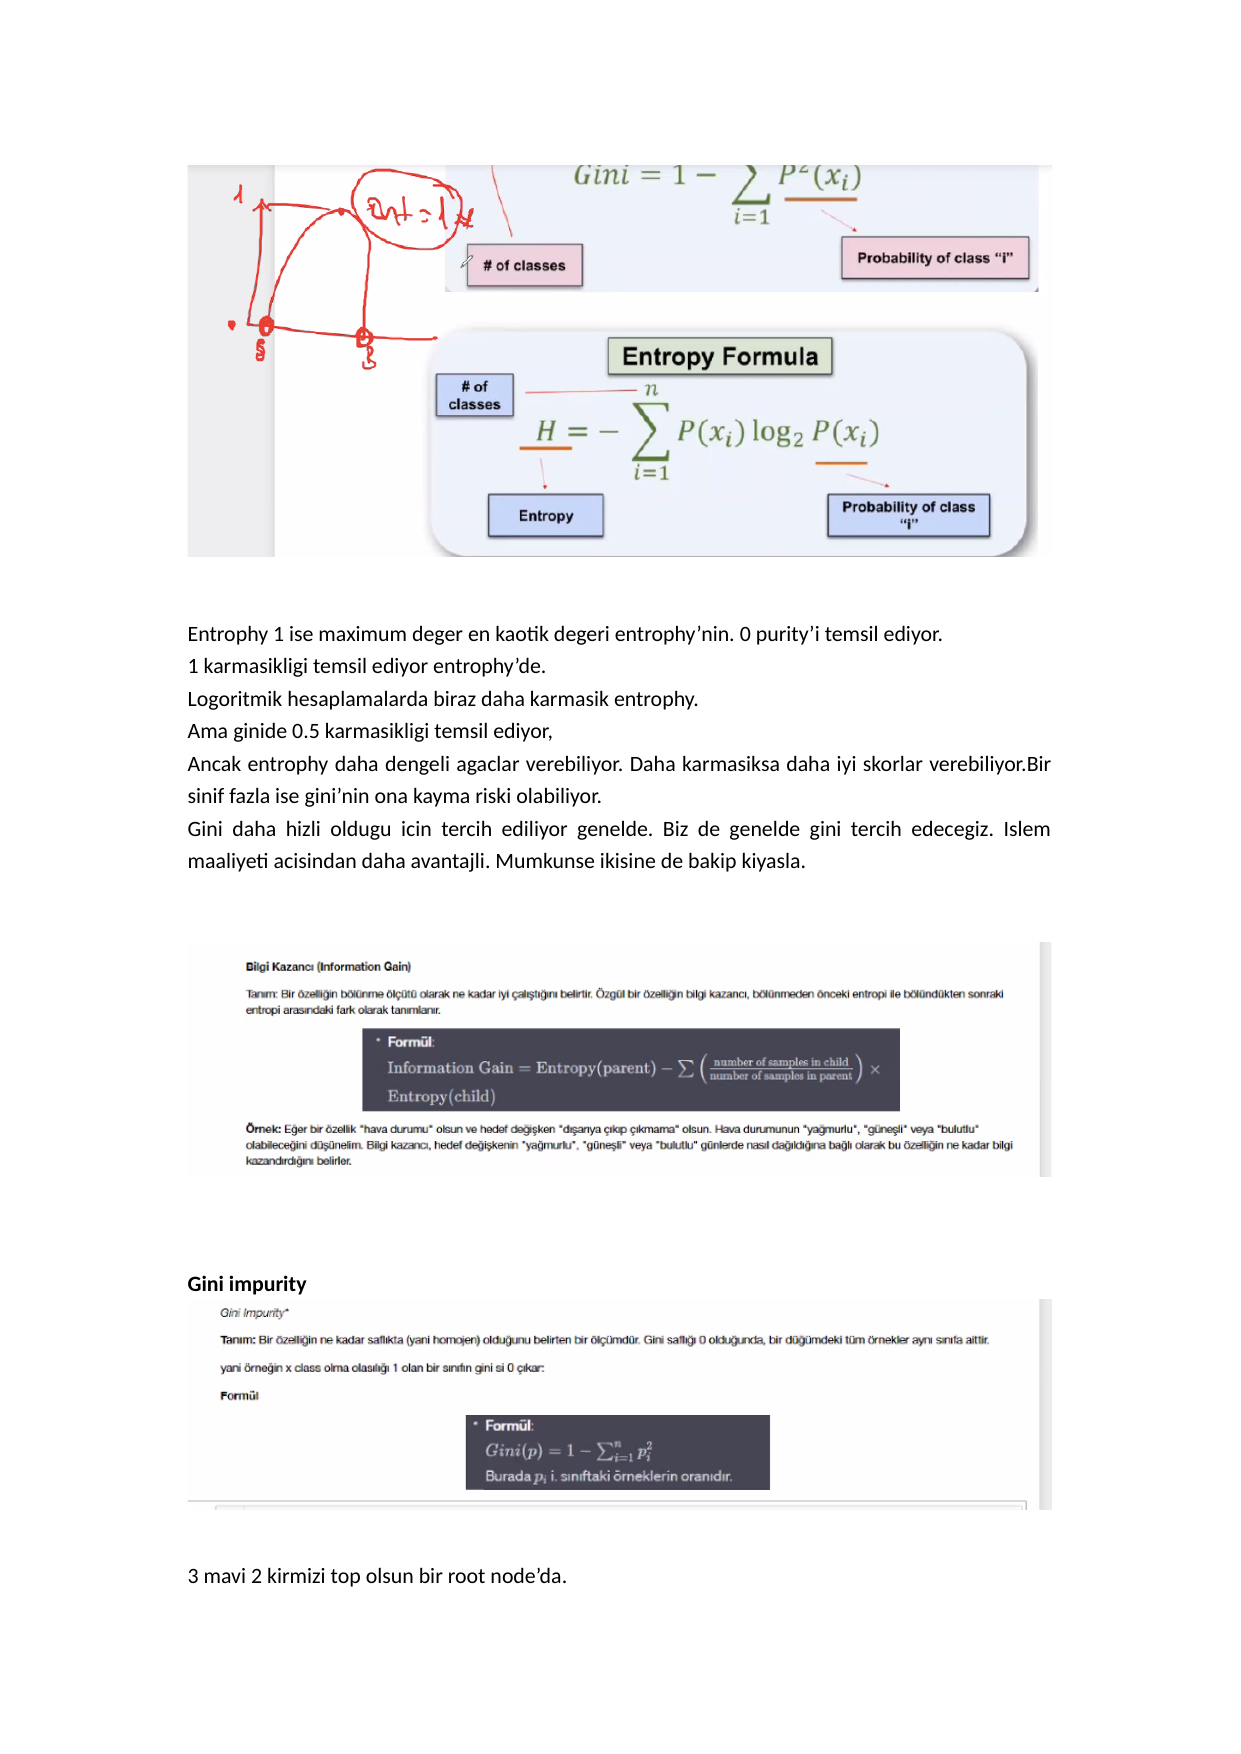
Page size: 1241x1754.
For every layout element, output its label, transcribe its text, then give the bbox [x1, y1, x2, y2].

text 3 mavi 2 kirmizi top olsun bir root node’da. [187, 1559, 1053, 1592]
picture [187, 942, 1052, 1177]
text 1 karmasikligi temsil ediyor entrophy’de. [187, 649, 1053, 682]
text Ama ginide 0.5 karmasikligi temsil ediyor, [187, 714, 1053, 747]
text Logoritmik hesaplamalarda biraz daha karmasik entrophy. [187, 682, 1053, 714]
picture [187, 1299, 1052, 1510]
text Gini impurity [187, 1267, 1053, 1299]
picture [187, 162, 1053, 557]
text Gini daha hizli oldugu icin tercih ediliyor genelde. Biz de genelde gini tercih edecegiz. Islem maaliyeti acisindan daha avantajli. Mumkunse ikisine de bakip kiyasla. [187, 812, 1053, 877]
text Entrophy 1 ise maximum deger en kaotik degeri entrophy’nin. 0 purity’i temsil ediyor. [187, 617, 1053, 649]
text Ancak entrophy daha dengeli agaclar verebiliyor. Daha karmasiksa daha iyi skorlar verebiliyor.Bir sinif fazla ise gini’nin ona kayma riski olabiliyor. [187, 747, 1053, 812]
